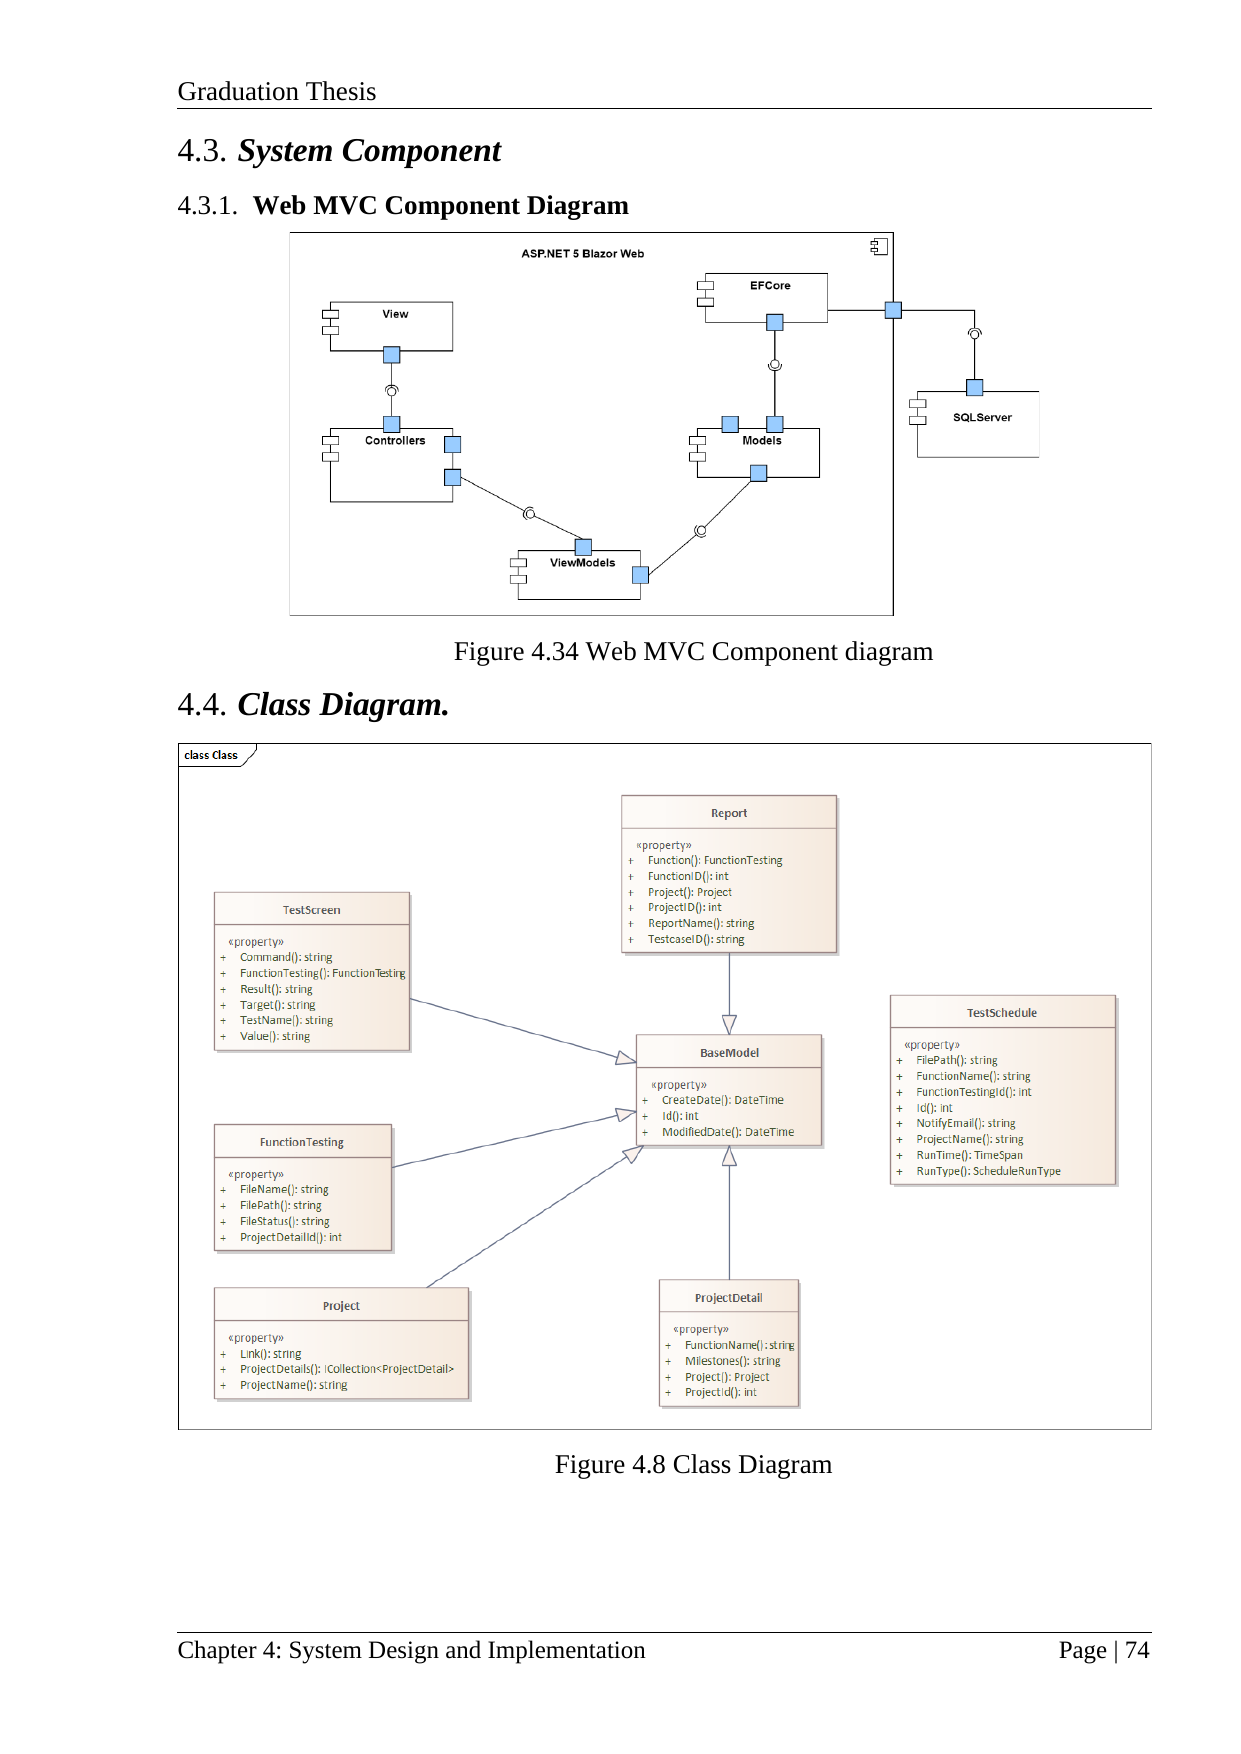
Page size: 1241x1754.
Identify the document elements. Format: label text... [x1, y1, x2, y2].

subtitle Class Diagram. [177, 684, 1152, 723]
text Figure 4.8 Class Diagram [177, 1448, 1152, 1479]
picture [289, 232, 1040, 616]
subtitle System Component [177, 131, 1152, 169]
subtitle Web MVC Component Diagram [177, 189, 1152, 220]
picture [177, 742, 1152, 1430]
